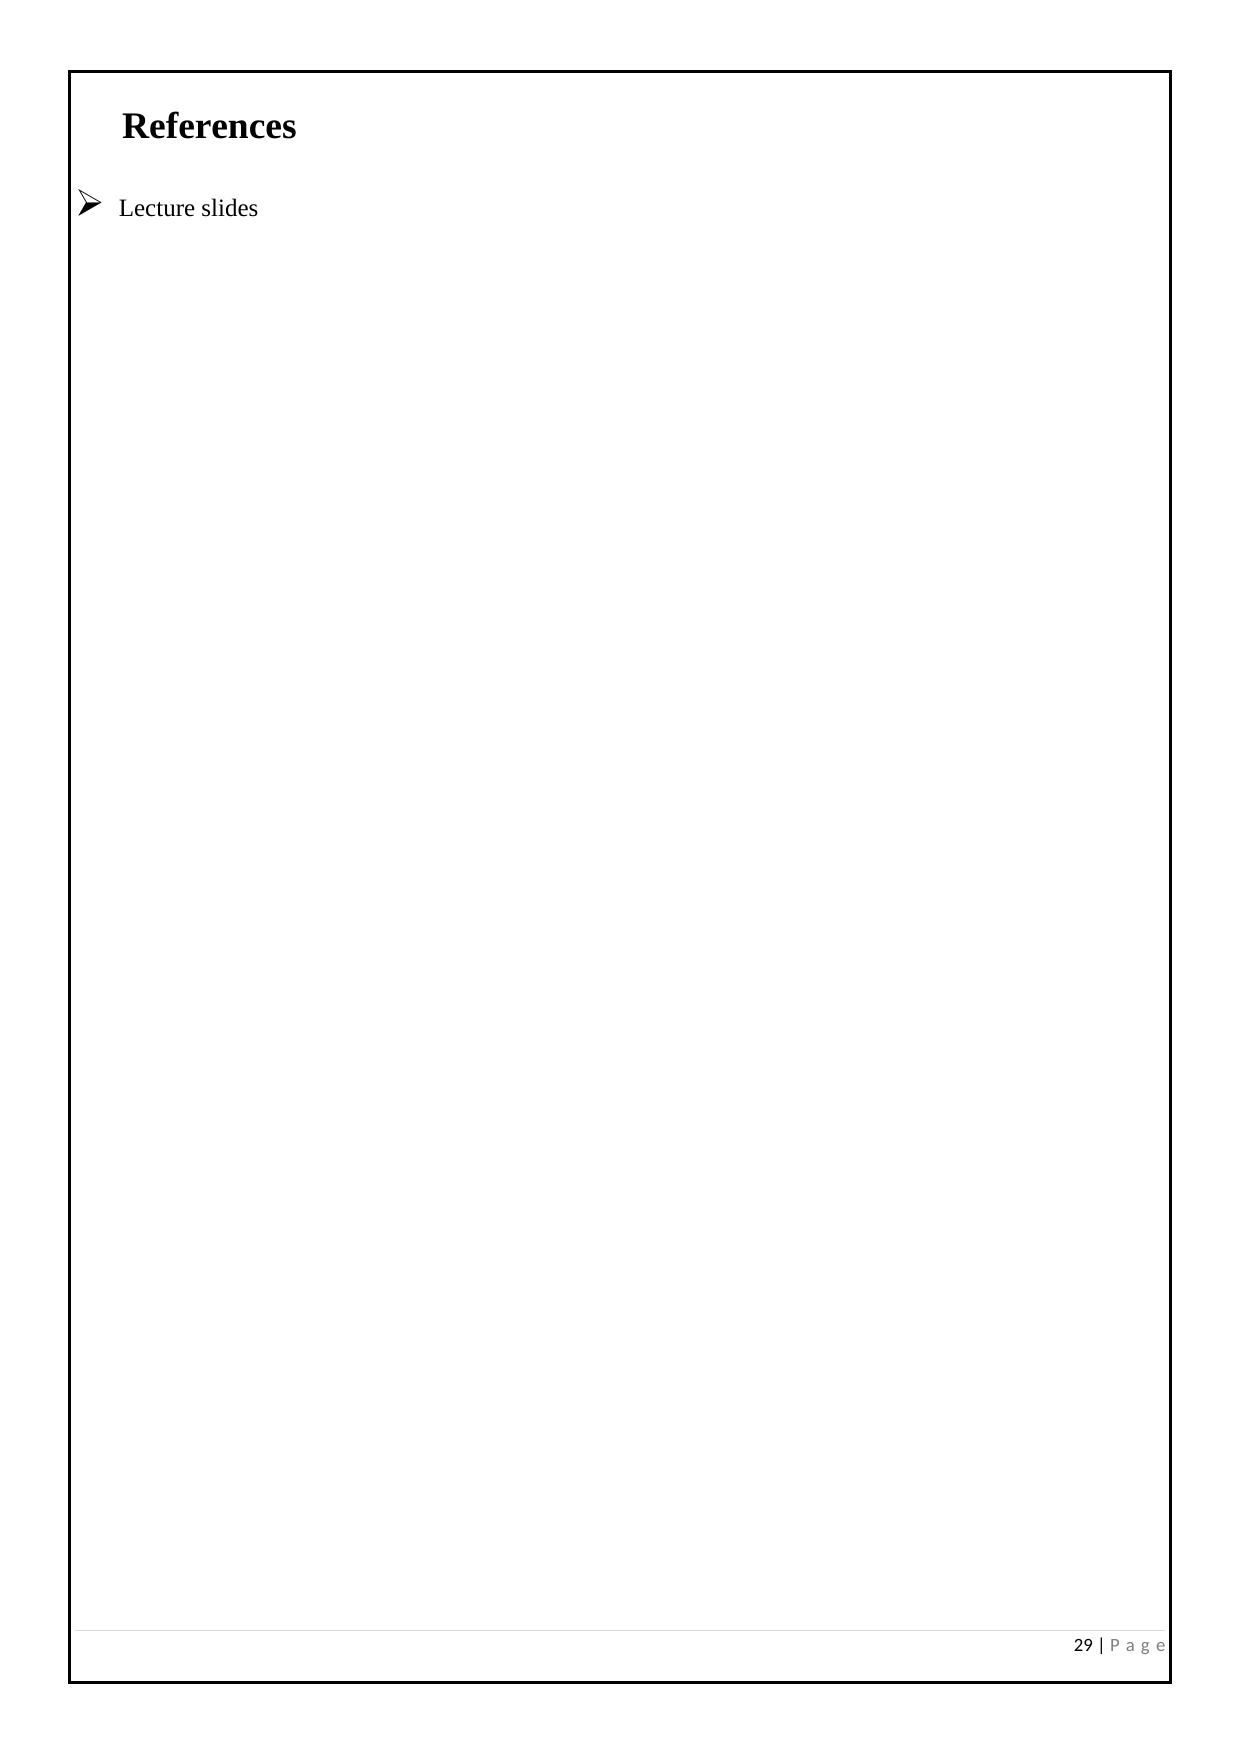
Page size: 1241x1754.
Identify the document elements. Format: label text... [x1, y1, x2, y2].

text References [75, 104, 1165, 147]
list Lecture slides [75, 190, 1165, 224]
